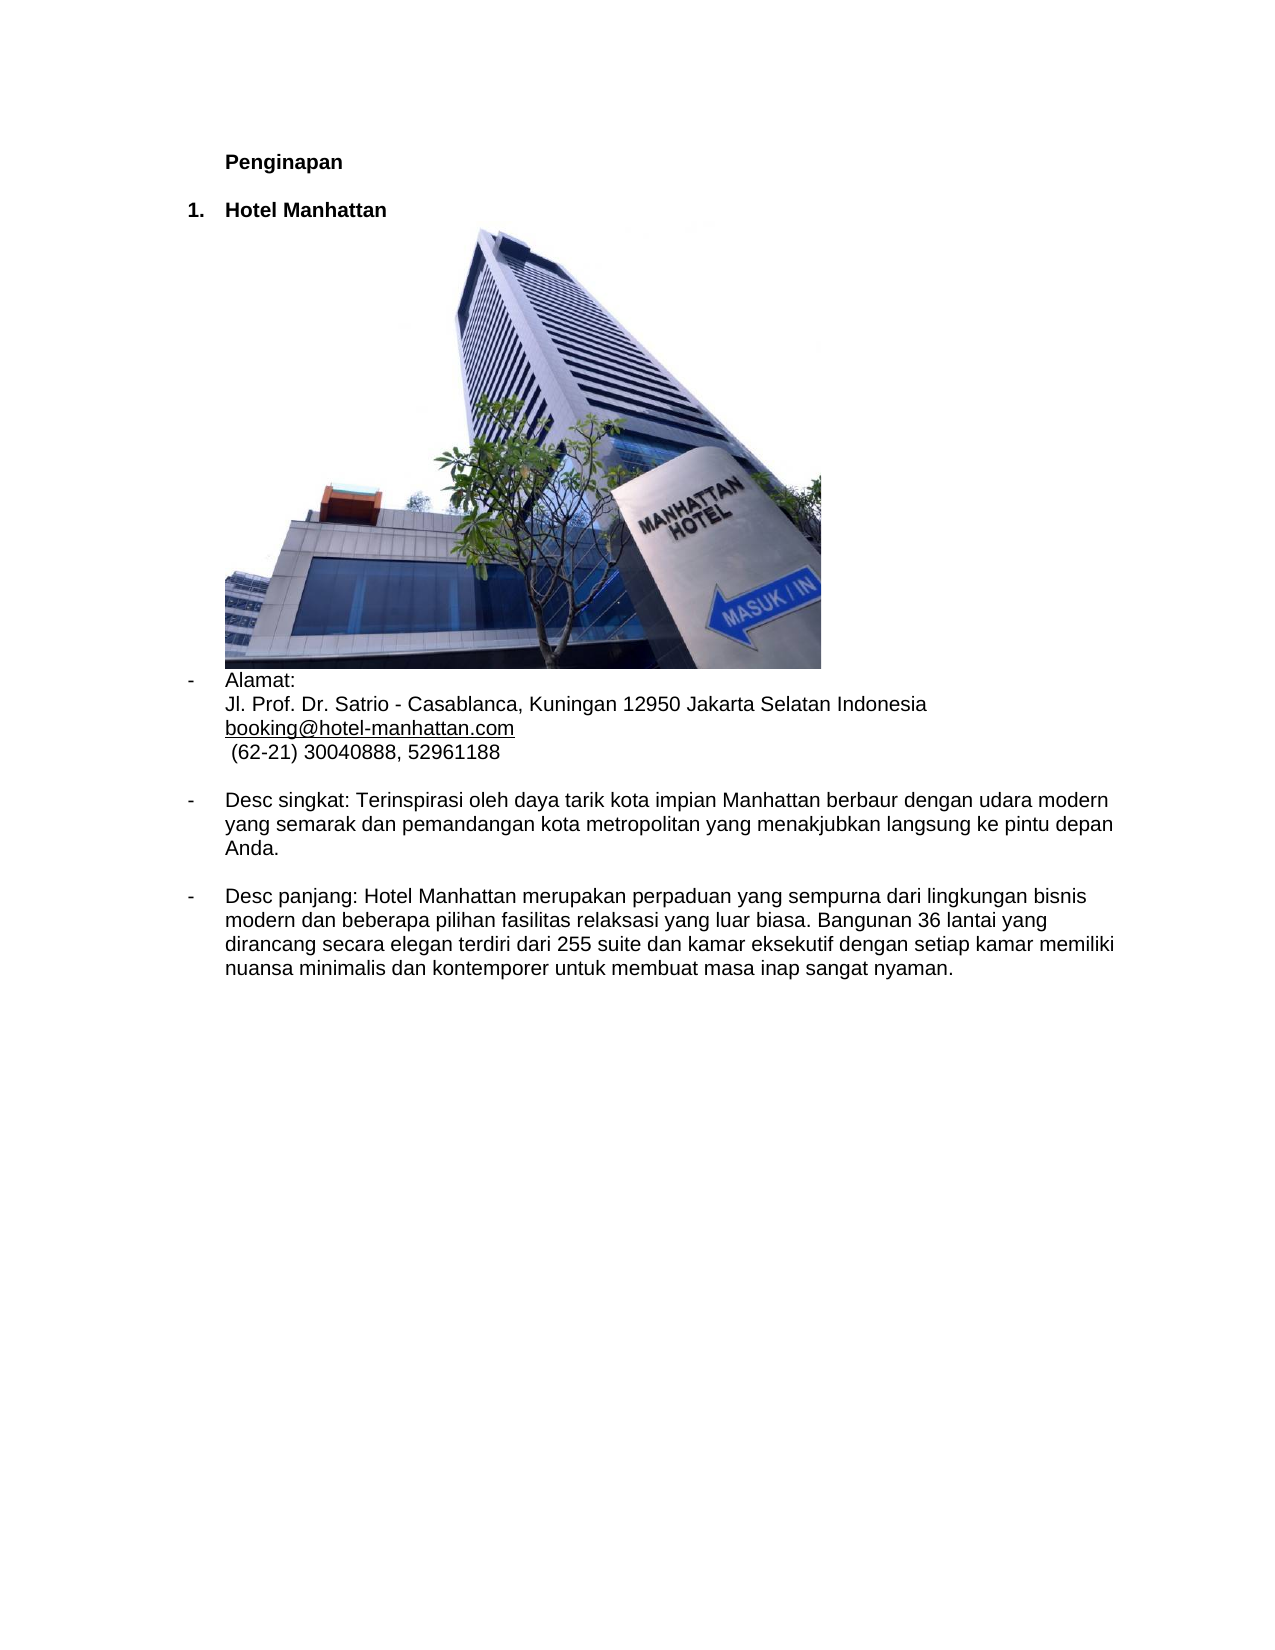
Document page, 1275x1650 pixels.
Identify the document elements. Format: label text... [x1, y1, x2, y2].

list Desc panjang: Hotel Manhattan merupakan perpaduan yang sempurna dari lingkungan bisnis modern dan beberapa pilihan fasilitas relaksasi yang luar biasa. Bangunan 36 lantai yang dirancang secara elegan terdiri dari 255 suite dan kamar eksekutif dengan setiap kamar memiliki nuansa minimalis dan kontemporer untuk membuat masa inap sangat nyaman. [187, 884, 1125, 980]
text Jl. Prof. Dr. Satrio - Casablanca, Kuningan 12950 Jakarta Selatan Indonesia [225, 692, 1125, 716]
text booking@hotel-manhattan.com [225, 716, 1125, 740]
list Alamat: [187, 668, 1125, 692]
picture [225, 221, 822, 669]
text (62-21) 30040888, 52961188 [225, 740, 1125, 764]
text Penginapan [225, 150, 1125, 174]
list Hotel Manhattan [187, 198, 1125, 222]
list Desc singkat: Terinspirasi oleh daya tarik kota impian Manhattan berbaur dengan udara modern yang semarak dan pemandangan kota metropolitan yang menakjubkan langsung ke pintu depan Anda. [187, 788, 1125, 860]
